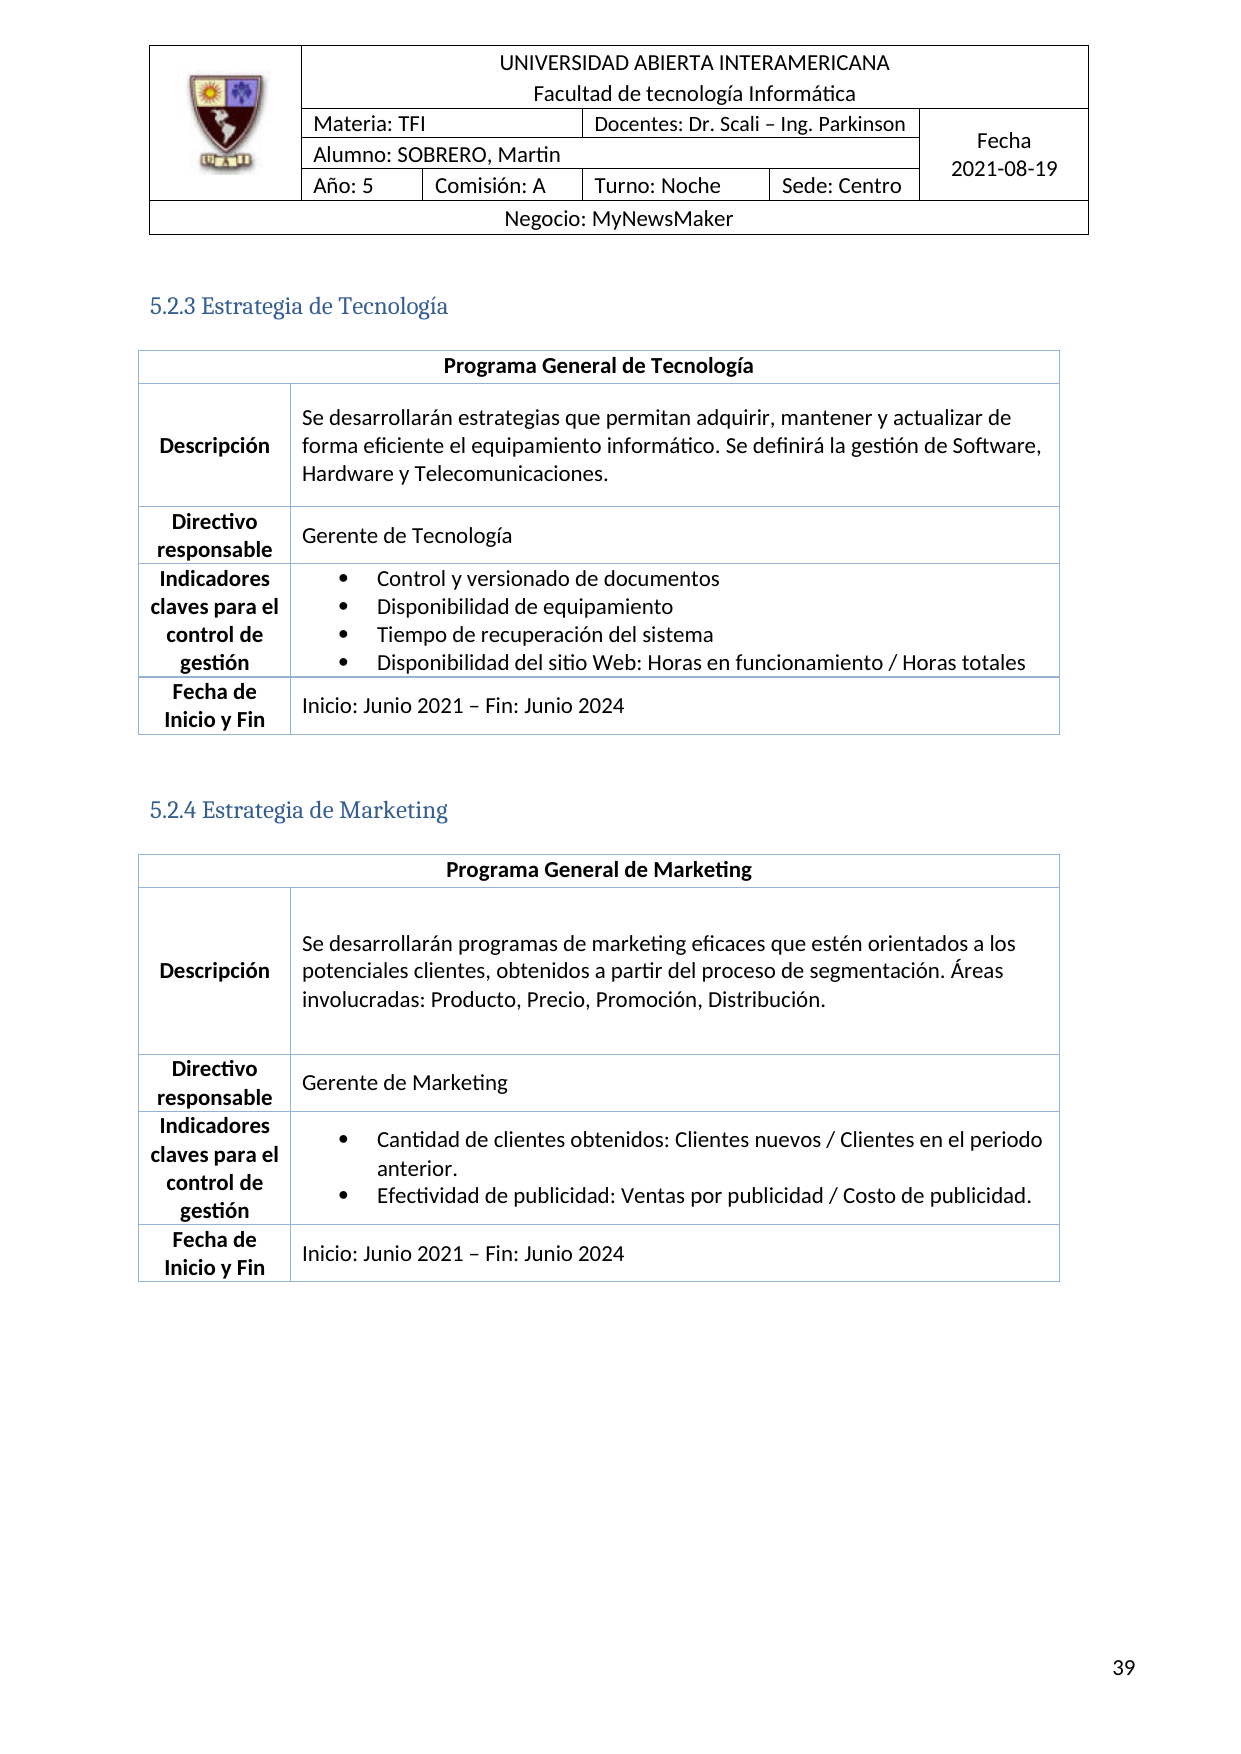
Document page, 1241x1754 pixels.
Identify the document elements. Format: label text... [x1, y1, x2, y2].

table_cell Se desarrollarán estrategias que permitan adquirir, mantener y actualizar de forma eficiente el equipamiento informático. Se definirá la gestión de Software, Hardware y Telecomunicaciones. [291, 384, 1059, 506]
table_cell Cantidad de clientes obtenidos: Clientes nuevos / Clientes en el periodo anterior. Efectividad de publicidad: Ventas por publicidad / Costo de publicidad. [291, 1112, 1059, 1224]
table_cell Directivo responsable [139, 1055, 290, 1111]
table_cell Control y versionado de documentos Disponibilidad de equipamiento Tiempo de recuperación del sistema Disponibilidad del sitio Web: Horas en funcionamiento / Horas totales [291, 564, 1059, 676]
table_cell Descripción [139, 384, 290, 506]
picture [175, 67, 276, 180]
table_cell Inicio: Junio 2021 – Fin: Junio 2024 [291, 1225, 1059, 1281]
table_cell Se desarrollarán programas de marketing eficaces que estén orientados a los potenciales clientes, obtenidos a partir del proceso de segmentación. Áreas involucradas: Producto, Precio, Promoción, Distribución. [291, 888, 1059, 1053]
table_cell Indicadores claves para el control de gestión [139, 1112, 290, 1224]
table_cell Inicio: Junio 2021 – Fin: Junio 2024 [291, 678, 1059, 733]
subtitle 5.2.3 Estrategia de Tecnología [150, 292, 1135, 321]
table_cell Fecha de Inicio y Fin [139, 678, 290, 733]
table_cell Gerente de Tecnología [291, 507, 1059, 563]
table_header Programa General de Marketing [139, 855, 1059, 887]
table_cell Indicadores claves para el control de gestión [139, 564, 290, 676]
table_cell Fecha de Inicio y Fin [139, 1225, 290, 1281]
table_cell Gerente de Marketing [291, 1055, 1059, 1111]
table_cell Directivo responsable [139, 507, 290, 563]
table_cell Descripción [139, 888, 290, 1053]
table_header Programa General de Tecnología [139, 351, 1059, 383]
subtitle 5.2.4 Estrategia de Marketing [150, 796, 1135, 825]
